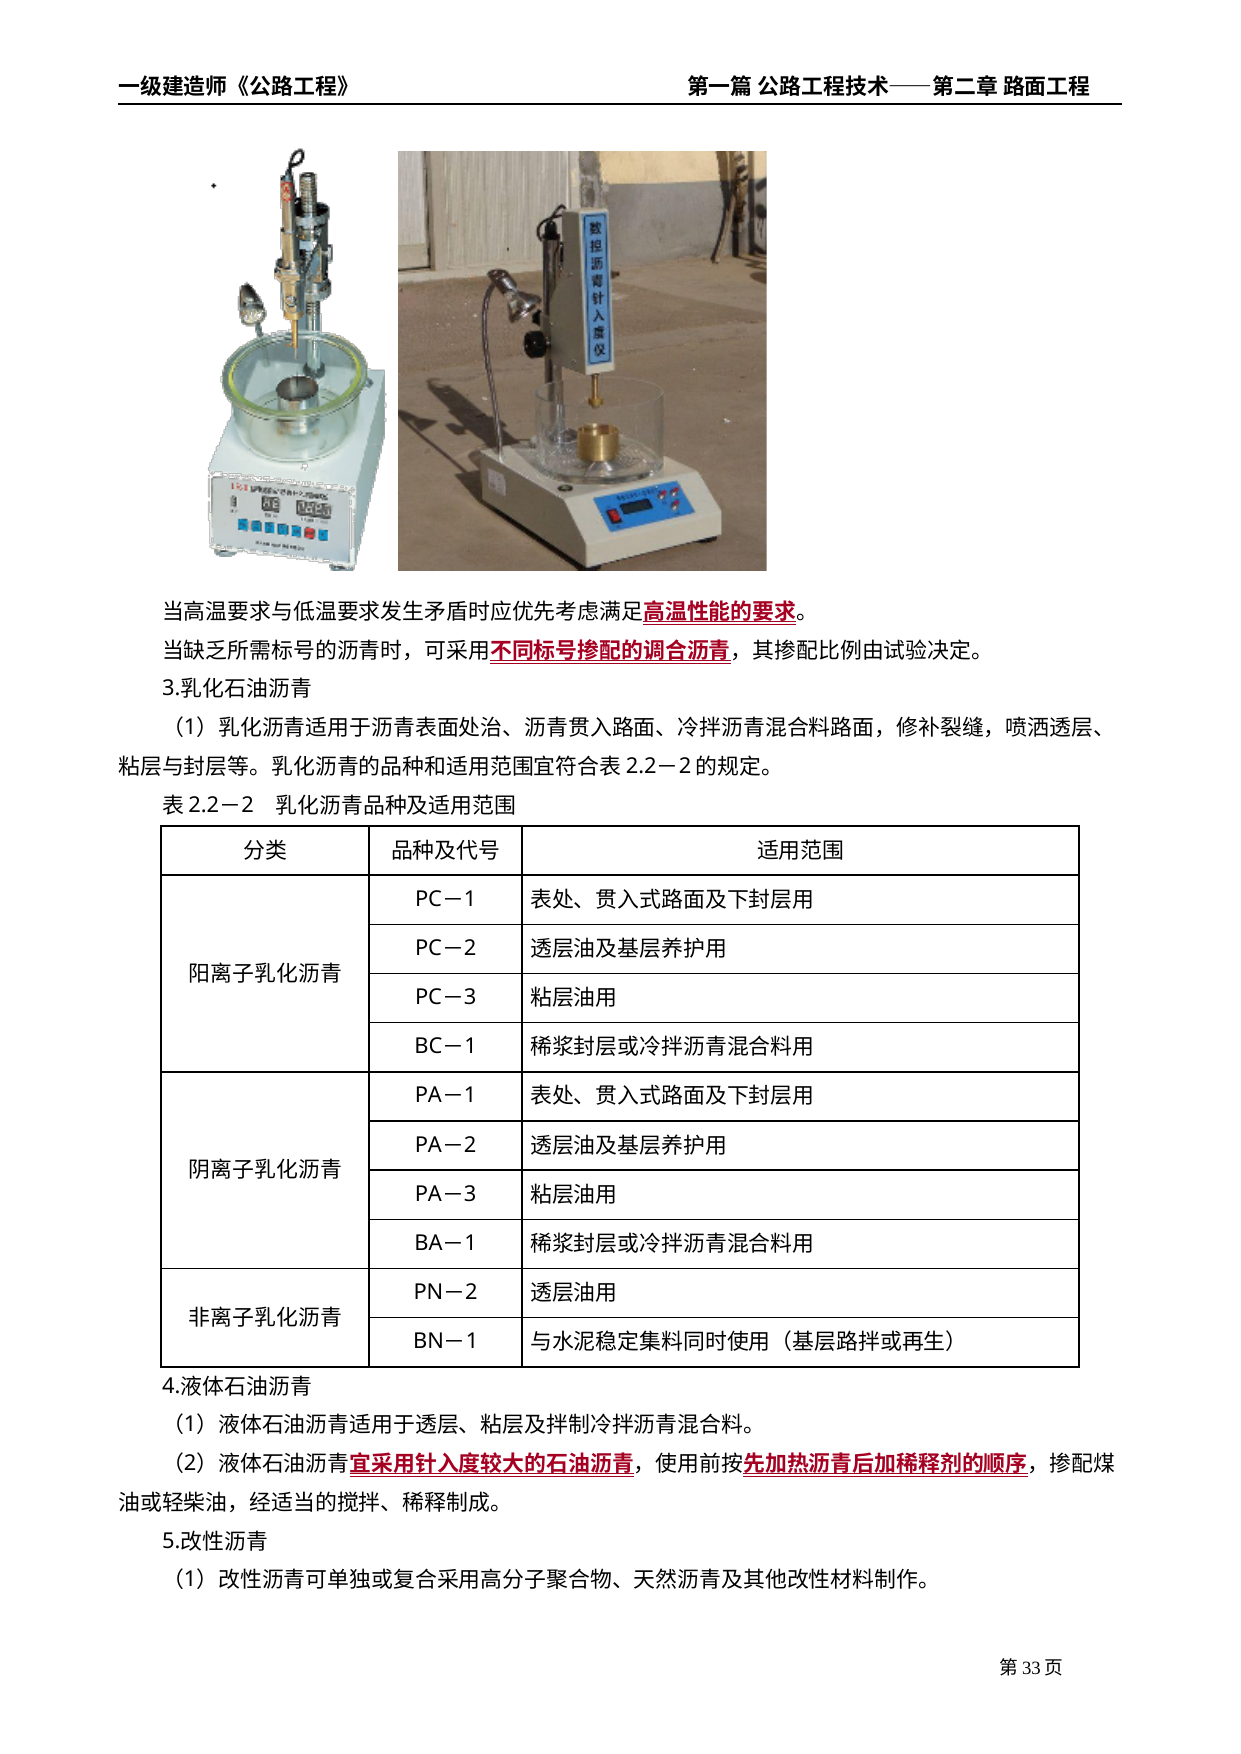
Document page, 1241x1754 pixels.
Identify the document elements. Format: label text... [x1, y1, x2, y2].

table_cell PA－3 [370, 1171, 521, 1218]
table_cell 粘层油用 [523, 974, 1078, 1022]
text 当高温要求与低温要求发生矛盾时应优先考虑满足高温性能的要求。 [118, 593, 1122, 627]
text （1）液体石油沥青适用于透层、粘层及拌制冷拌沥青混合料。 [118, 1406, 1122, 1440]
table_header 适用范围 [523, 827, 1078, 874]
table_cell 阳离子乳化沥青 [162, 876, 368, 1071]
table_cell PN－2 [370, 1269, 521, 1317]
table_cell PA－1 [370, 1073, 521, 1120]
table_cell 表处、贯入式路面及下封层用 [523, 1073, 1078, 1120]
text 5.改性沥青 [118, 1522, 1122, 1556]
table_cell PC－3 [370, 974, 521, 1022]
table_cell PA－2 [370, 1122, 521, 1169]
text 4.液体石油沥青 [118, 1368, 1122, 1402]
table_cell 稀浆封层或冷拌沥青混合料用 [523, 1023, 1078, 1071]
text （1）乳化沥青适用于沥青表面处治、沥青贯入路面、冷拌沥青混合料路面，修补裂缝，喷洒透层、粘层与封层等。乳化沥青的品种和适用范围宜符合表2.2－2的规定。 [118, 709, 1122, 782]
table_cell BN－1 [370, 1318, 521, 1366]
table_cell 与水泥稳定集料同时使用（基层路拌或再生） [523, 1318, 1078, 1366]
text 表2.2－2 乳化沥青品种及适用范围 [118, 787, 1122, 821]
table_cell 透层油及基层养护用 [523, 1122, 1078, 1169]
table_cell 透层油及基层养护用 [523, 925, 1078, 973]
text （1）改性沥青可单独或复合采用高分子聚合物、天然沥青及其他改性材料制作。 [118, 1561, 1122, 1595]
text （2）液体石油沥青宜采用针入度较大的石油沥青，使用前按先加热沥青后加稀释剂的顺序，掺配煤油或轻柴油，经适当的搅拌、稀释制成。 [118, 1445, 1122, 1518]
table_cell 粘层油用 [523, 1171, 1078, 1218]
table_cell 表处、贯入式路面及下封层用 [523, 876, 1078, 923]
table_cell BA－1 [370, 1220, 521, 1268]
table_cell 稀浆封层或冷拌沥青混合料用 [523, 1220, 1078, 1268]
table_cell PC－2 [370, 925, 521, 973]
picture [166, 146, 767, 571]
text 3.乳化石油沥青 [118, 670, 1122, 704]
table_cell 透层油用 [523, 1269, 1078, 1317]
table_header 分类 [162, 827, 368, 874]
table_cell PC－1 [370, 876, 521, 923]
table_cell BC－1 [370, 1023, 521, 1071]
table_cell 阴离子乳化沥青 [162, 1073, 368, 1268]
table_cell 非离子乳化沥青 [162, 1269, 368, 1366]
text 当缺乏所需标号的沥青时，可采用不同标号掺配的调合沥青，其掺配比例由试验决定。 [118, 632, 1122, 666]
table_header 品种及代号 [370, 827, 521, 874]
